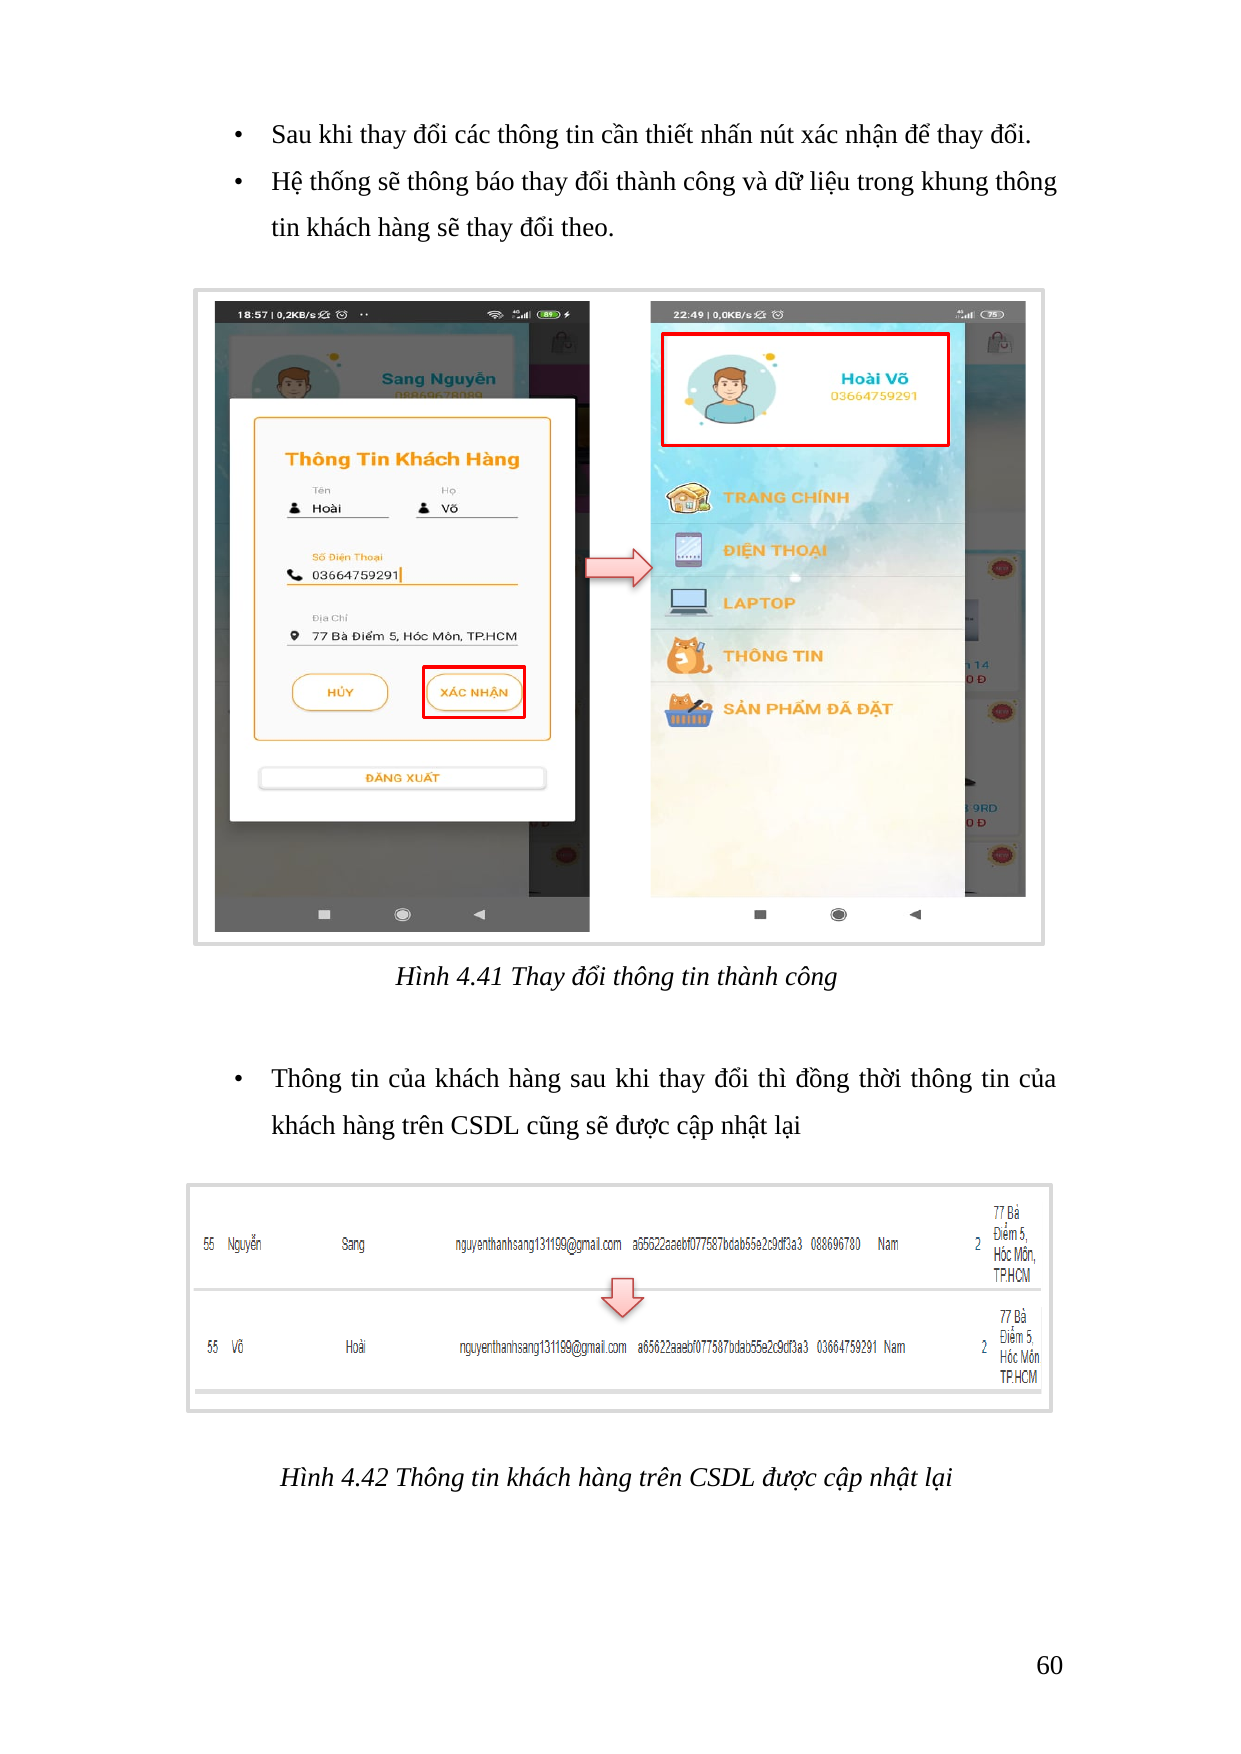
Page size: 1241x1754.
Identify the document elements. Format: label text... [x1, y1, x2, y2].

picture [650, 301, 1026, 932]
list Thông tin của khách hàng sau khi thay đổi thì đồng thời thông tin của khách hàng trên CSDL cũng sẽ được cập nhật lại [233, 1063, 1058, 1140]
list Hệ thống sẽ thông báo thay đổi thành công và dữ liệu trong khung thông tin khách hàng sẽ thay đổi theo. [233, 165, 1058, 243]
list Sau khi thay đổi các thông tin cần thiết nhấn nút xác nhận để thay đổi. [233, 118, 1058, 149]
picture [214, 301, 590, 932]
